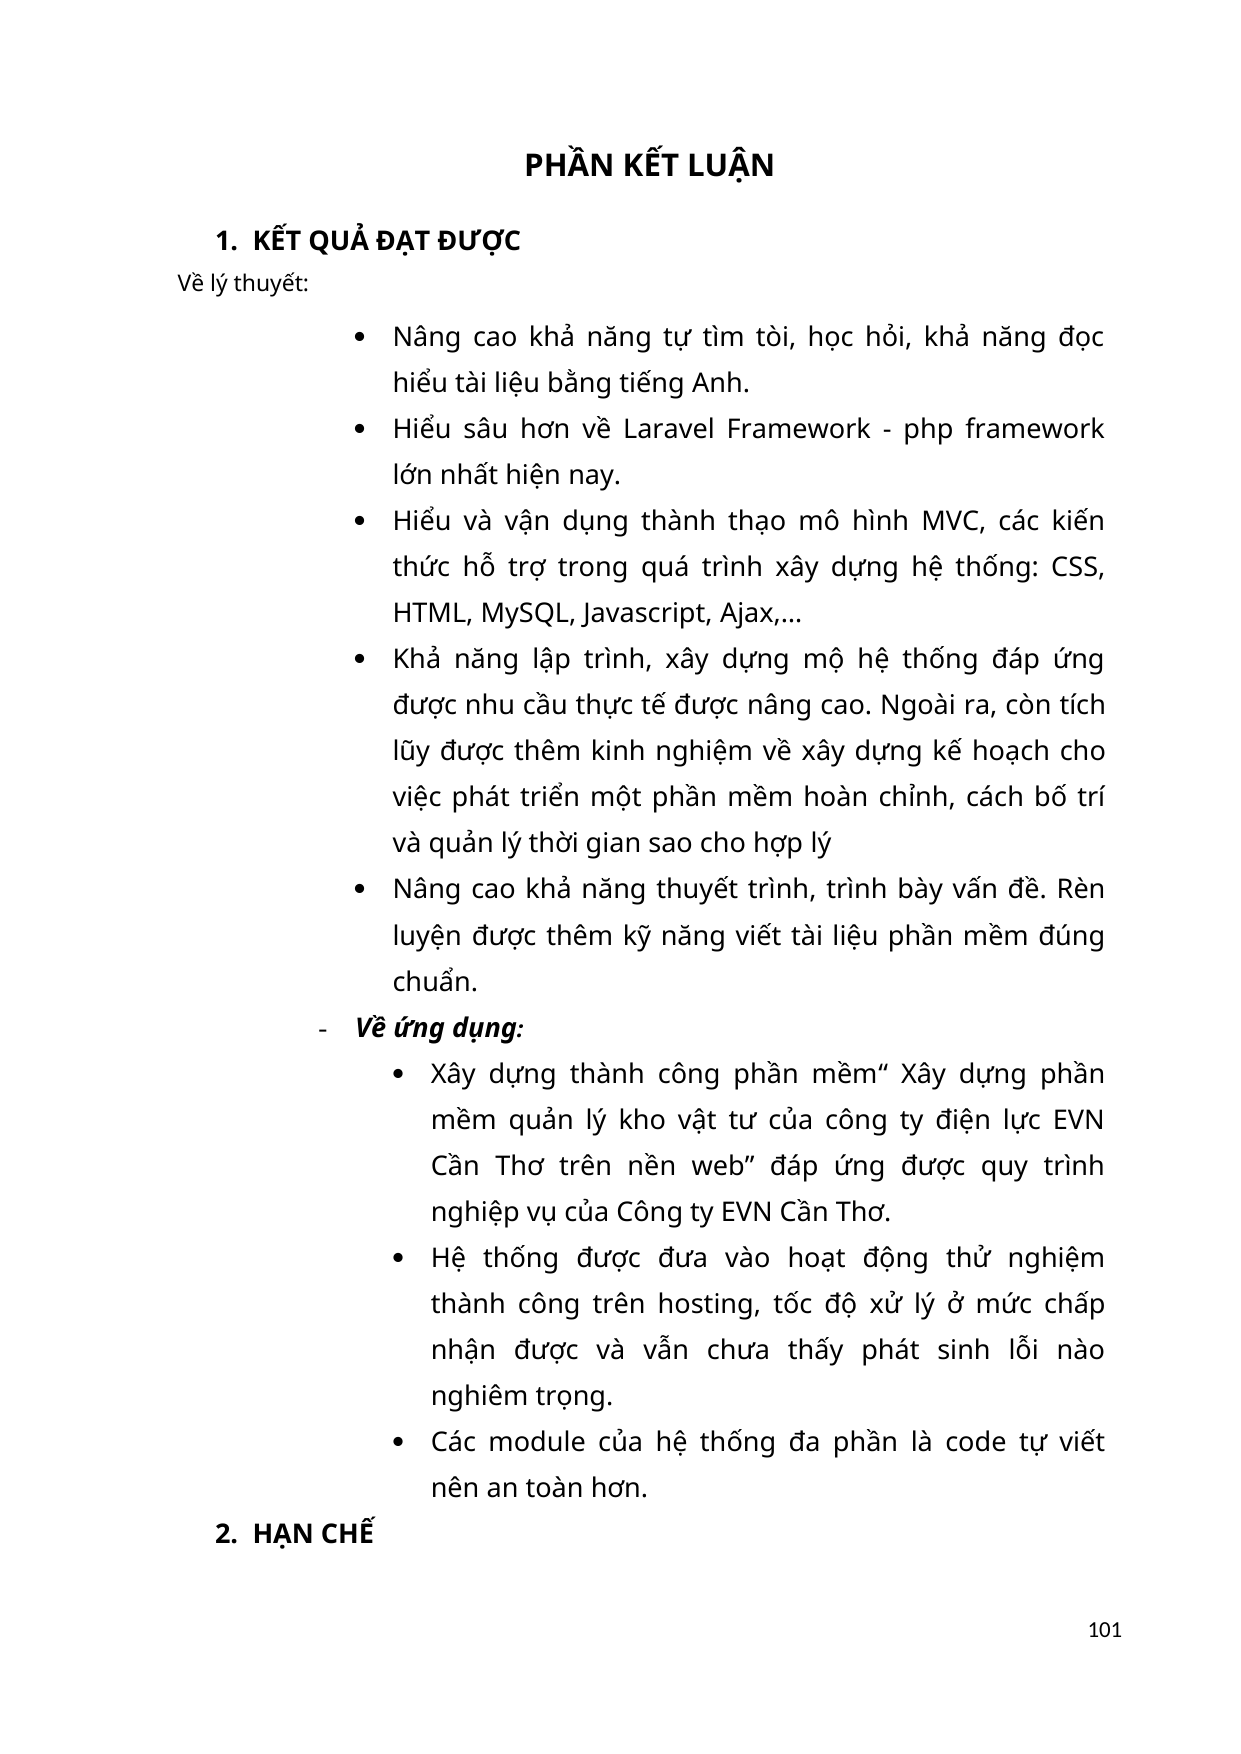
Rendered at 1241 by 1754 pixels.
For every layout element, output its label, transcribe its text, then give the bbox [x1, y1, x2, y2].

list Các module của hệ thống đa phần là code tự viết nên an toàn hơn. [393, 1422, 1106, 1505]
list Về ứng dụng: [318, 1008, 1106, 1045]
list Nâng cao khả năng thuyết trình, trình bày vấn đề. Rèn luyện được thêm kỹ năng viết tài liệu phần mềm đúng chuẩn. [355, 870, 1106, 999]
list HẠN CHẾ [215, 1514, 1122, 1551]
list Xây dựng thành công phần mềm“ Xây dựng phần mềm quản lý kho vật tư của công ty điện lực EVN Cần Thơ trên nền web” đáp ứng được quy trình nghiệp vụ của Công ty EVN Cần Thơ. [393, 1054, 1106, 1229]
list KẾT QUẢ ĐẠT ĐƯỢC [215, 221, 1122, 258]
list Nâng cao khả năng tự tìm tòi, học hỏi, khả năng đọc hiểu tài liệu bằng tiếng Anh. [355, 317, 1106, 400]
subtitle PHẦN KẾT LUẬN [177, 143, 1122, 186]
list Hiểu và vận dụng thành thạo mô hình MVC, các kiến thức hỗ trợ trong quá trình xây dựng hệ thống: CSS, HTML, MySQL, Javascript, Ajax,… [355, 502, 1106, 631]
list Hệ thống được đưa vào hoạt động thử nghiệm thành công trên hosting, tốc độ xử lý ở mức chấp nhận được và vẫn chưa thấy phát sinh lỗi nào nghiêm trọng. [393, 1238, 1106, 1413]
text Về lý thuyết: [177, 267, 1122, 298]
list Hiểu sâu hơn về Laravel Framework - php framework lớn nhất hiện nay. [355, 409, 1106, 492]
list Khả năng lập trình, xây dựng mộ hệ thống đáp ứng được nhu cầu thực tế được nâng cao. Ngoài ra, còn tích lũy được thêm kinh nghiệm về xây dựng kế hoạch cho việc phát triển một phần mềm hoàn chỉnh, cách bố trí và quản lý thời gian sao cho hợp lý [355, 640, 1106, 861]
